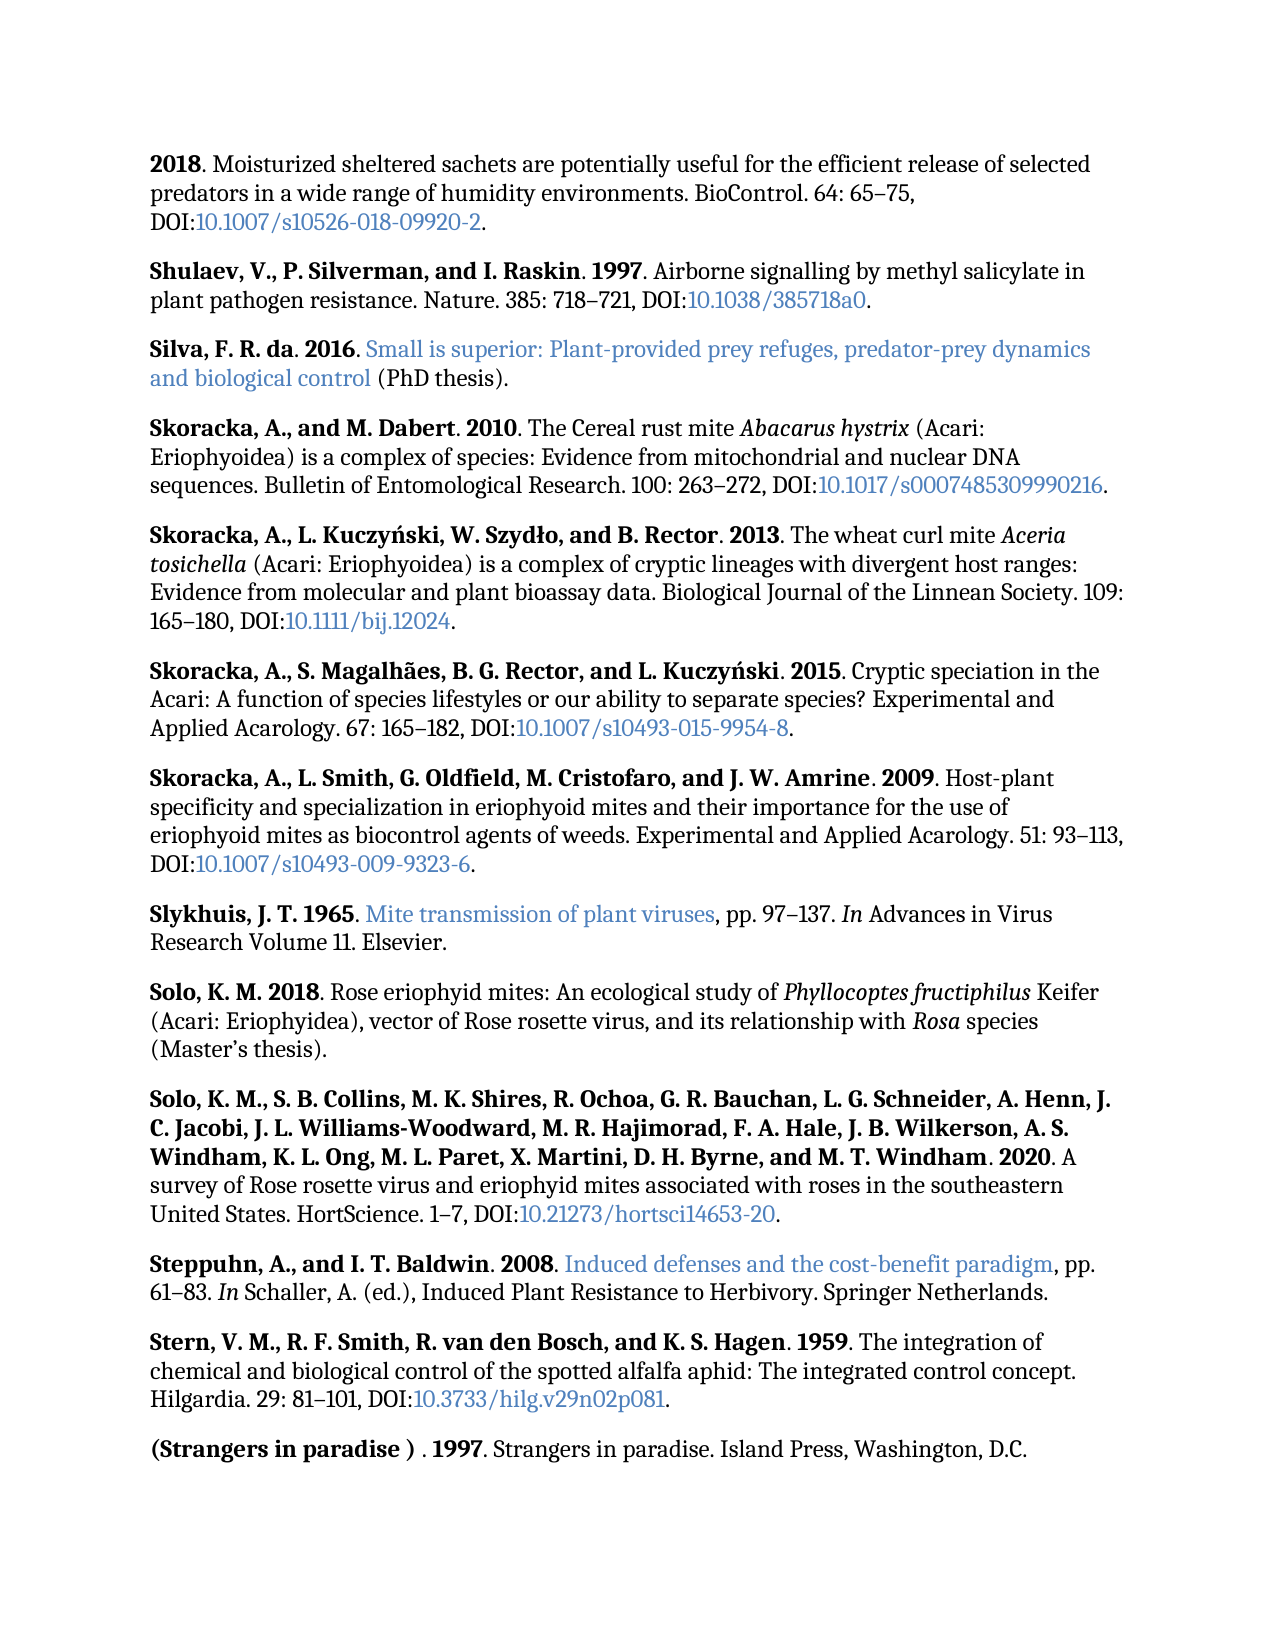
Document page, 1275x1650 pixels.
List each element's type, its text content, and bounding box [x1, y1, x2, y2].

text Solo, K. M., S. B. Collins, M. K. Shires, R. Ochoa, G. R. Bauchan, L. G. Schneider, A. Henn, J. C. Jacobi, J. L. Williams-Woodward, M. R. Hajimorad, F. A. Hale, J. B. Wilkerson, A. S. Windham, K. L. Ong, M. L. Paret, X. Martini, D. H. Byrne, and M. T. Windham. 2020. A survey of Rose rosette virus and eriophyid mites associated with roses in the southeastern United States. HortScience. 1–7, DOI:10.21273/hortsci14653-20. [150, 1085, 1125, 1229]
text Skoracka, A., and M. Dabert. 2010. The Cereal rust mite Abacarus hystrix (Acari: Eriophyoidea) is a complex of species: Evidence from mitochondrial and nuclear DNA sequences. Bulletin of Entomological Research. 100: 263–272, DOI:10.1017/s0007485309990216. [150, 414, 1125, 500]
text Slykhuis, J. T. 1965. Mite transmission of plant viruses, pp. 97–137. In Advances in Virus Research Volume 11. Elsevier. [150, 899, 1125, 957]
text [150, 150, 1125, 236]
text Steppuhn, A., and I. T. Baldwin. 2008. Induced defenses and the cost-benefit paradigm, pp. 61–83. In Schaller, A. (ed.), Induced Plant Resistance to Herbivory. Springer Netherlands. [150, 1249, 1125, 1307]
text Shulaev, V., P. Silverman, and I. Raskin. 1997. Airborne signalling by methyl salicylate in plant pathogen resistance. Nature. 385: 718–721, DOI:10.1038/385718a0. [150, 257, 1125, 314]
text Skoracka, A., S. Magalhães, B. G. Rector, and L. Kuczyński. 2015. Cryptic speciation in the Acari: A function of species lifestyles or our ability to separate species? Experimental and Applied Acarology. 67: 165–182, DOI:10.1007/s10493-015-9954-8. [150, 657, 1125, 743]
text Skoracka, A., L. Smith, G. Oldfield, M. Cristofaro, and J. W. Amrine. 2009. Host-plant specificity and specialization in eriophyoid mites and their importance for the use of eriophyoid mites as biocontrol agents of weeds. Experimental and Applied Acarology. 51: 93–113, DOI:10.1007/s10493-009-9323-6. [150, 764, 1125, 879]
text (Strangers in paradise ) . 1997. Strangers in paradise. Island Press, Washington, D.C. [150, 1435, 1125, 1464]
text Solo, K. M. 2018. Rose eriophyid mites: An ecological study of Phyllocoptes fructiphilus Keifer (Acari: Eriophyidea), vector of Rose rosette virus, and its relationship with Rosa species (Master’s thesis). [150, 978, 1125, 1064]
text Skoracka, A., L. Kuczyński, W. Szydło, and B. Rector. 2013. The wheat curl mite Aceria tosichella (Acari: Eriophyoidea) is a complex of cryptic lineages with divergent host ranges: Evidence from molecular and plant bioassay data. Biological Journal of the Linnean Society. 109: 165–180, DOI:10.1111/bij.12024. [150, 521, 1125, 636]
text Stern, V. M., R. F. Smith, R. van den Bosch, and K. S. Hagen. 1959. The integration of chemical and biological control of the spotted alfalfa aphid: The integrated control concept. Hilgardia. 29: 81–101, DOI:10.3733/hilg.v29n02p081. [150, 1328, 1125, 1414]
text Silva, F. R. da. 2016. Small is superior: Plant-provided prey refuges, predator-prey dynamics and biological control (PhD thesis). [150, 335, 1125, 393]
